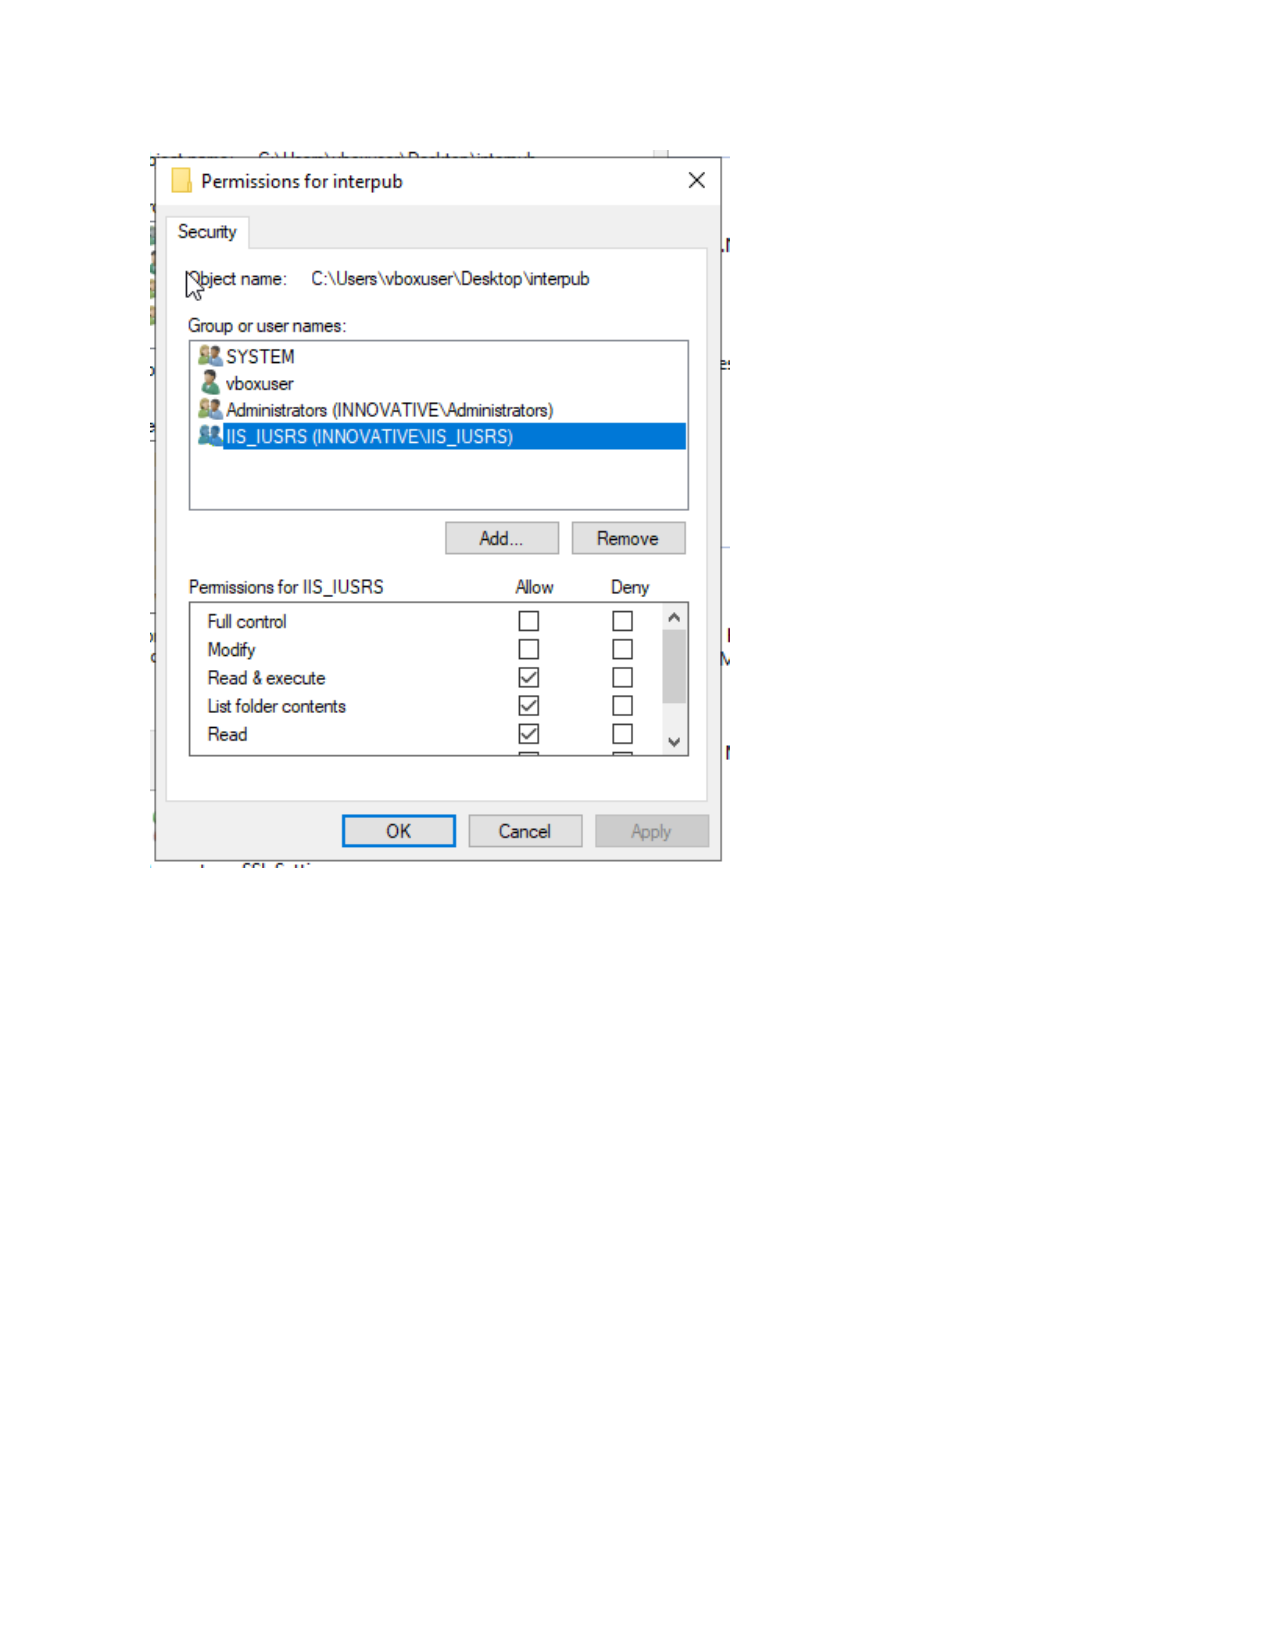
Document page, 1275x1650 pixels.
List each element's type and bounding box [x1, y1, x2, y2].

picture [150, 150, 730, 868]
